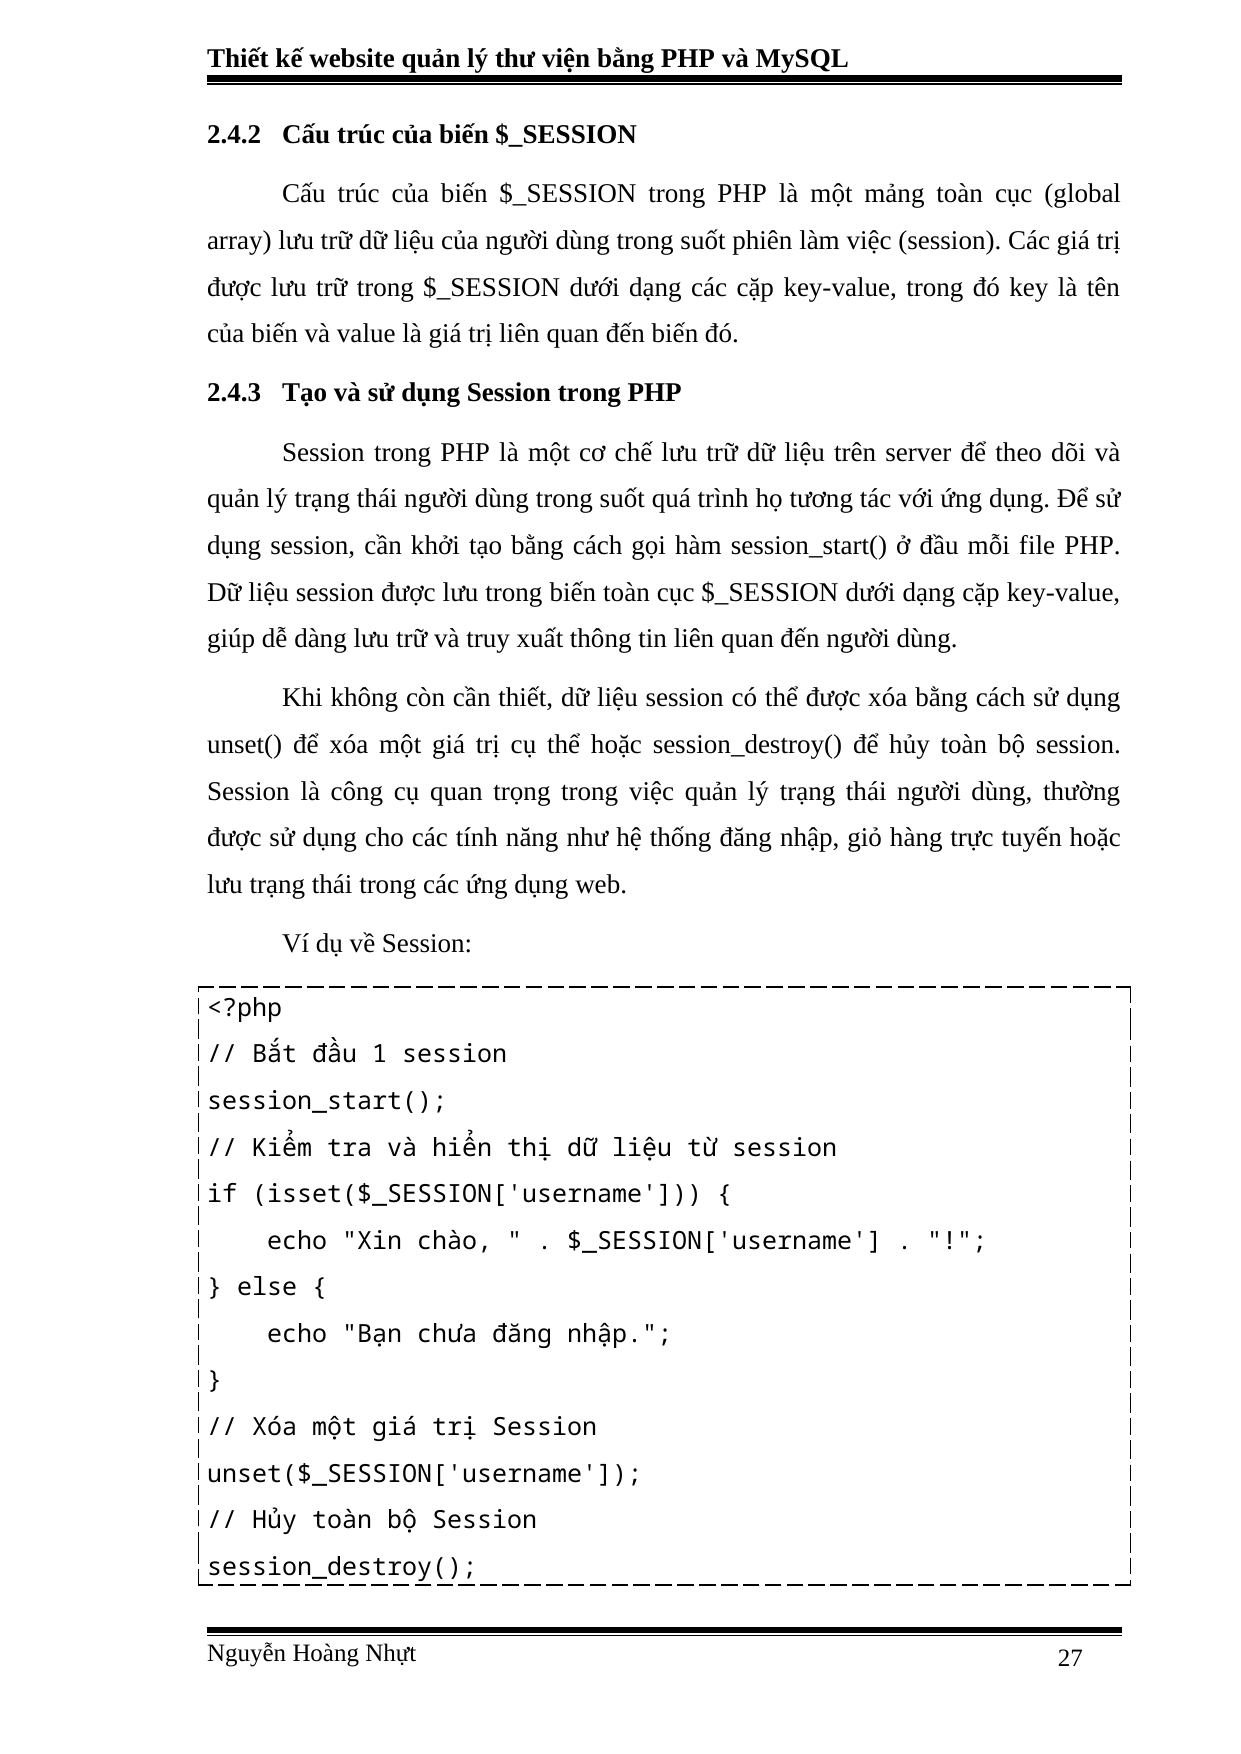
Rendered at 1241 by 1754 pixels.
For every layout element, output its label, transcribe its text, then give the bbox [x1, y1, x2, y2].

text <?php [197, 986, 1131, 1024]
text } [197, 1359, 1131, 1396]
text } else { [197, 1266, 1131, 1303]
text unset($_SESSION['username']); [197, 1452, 1131, 1489]
text // Hủy toàn bộ Session [197, 1499, 1131, 1536]
text if (isset($_SESSION['username'])) { [197, 1173, 1131, 1210]
text session_start(); [197, 1079, 1131, 1117]
text Ví dụ về Session: [207, 927, 1122, 958]
subtitle Cấu trúc của biến $_SESSION [207, 118, 1122, 149]
text echo "Xin chào, " . $_SESSION['username'] . "!"; [197, 1219, 1131, 1256]
text // Kiểm tra và hiển thị dữ liệu từ session [197, 1126, 1131, 1163]
text // Bắt đầu 1 session [197, 1033, 1131, 1070]
text Khi không còn cần thiết, dữ liệu session có thể được xóa bằng cách sử dụng unset() để xóa một giá trị cụ thể hoặc session_destroy() để hủy toàn bộ session. Session là công cụ quan trọng trong việc quản lý trạng thái người dùng, thường được sử dụng cho các tính năng như hệ thống đăng nhập, giỏ hàng trực tuyến hoặc lưu trạng thái trong các ứng dụng web. [207, 681, 1122, 899]
text // Xóa một giá trị Session [197, 1406, 1131, 1443]
subtitle Tạo và sử dụng Session trong PHP [207, 376, 1122, 408]
text echo "Bạn chưa đăng nhập."; [197, 1312, 1131, 1349]
text Session trong PHP là một cơ chế lưu trữ dữ liệu trên server để theo dõi và quản lý trạng thái người dùng trong suốt quá trình họ tương tác với ứng dụng. Để sử dụng session, cần khởi tạo bằng cách gọi hàm session_start() ở đầu mỗi file PHP. Dữ liệu session được lưu trong biến toàn cục $_SESSION dưới dạng cặp key-value, giúp dễ dàng lưu trữ và truy xuất thông tin liên quan đến người dùng. [207, 436, 1122, 653]
text Cấu trúc của biến $_SESSION trong PHP là một mảng toàn cục (global array) lưu trữ dữ liệu của người dùng trong suốt phiên làm việc (session). Các giá trị được lưu trữ trong $_SESSION dưới dạng các cặp key-value, trong đó key là tên của biến và value là giá trị liên quan đến biến đó. [207, 177, 1122, 348]
text session_destroy(); [197, 1545, 1131, 1586]
